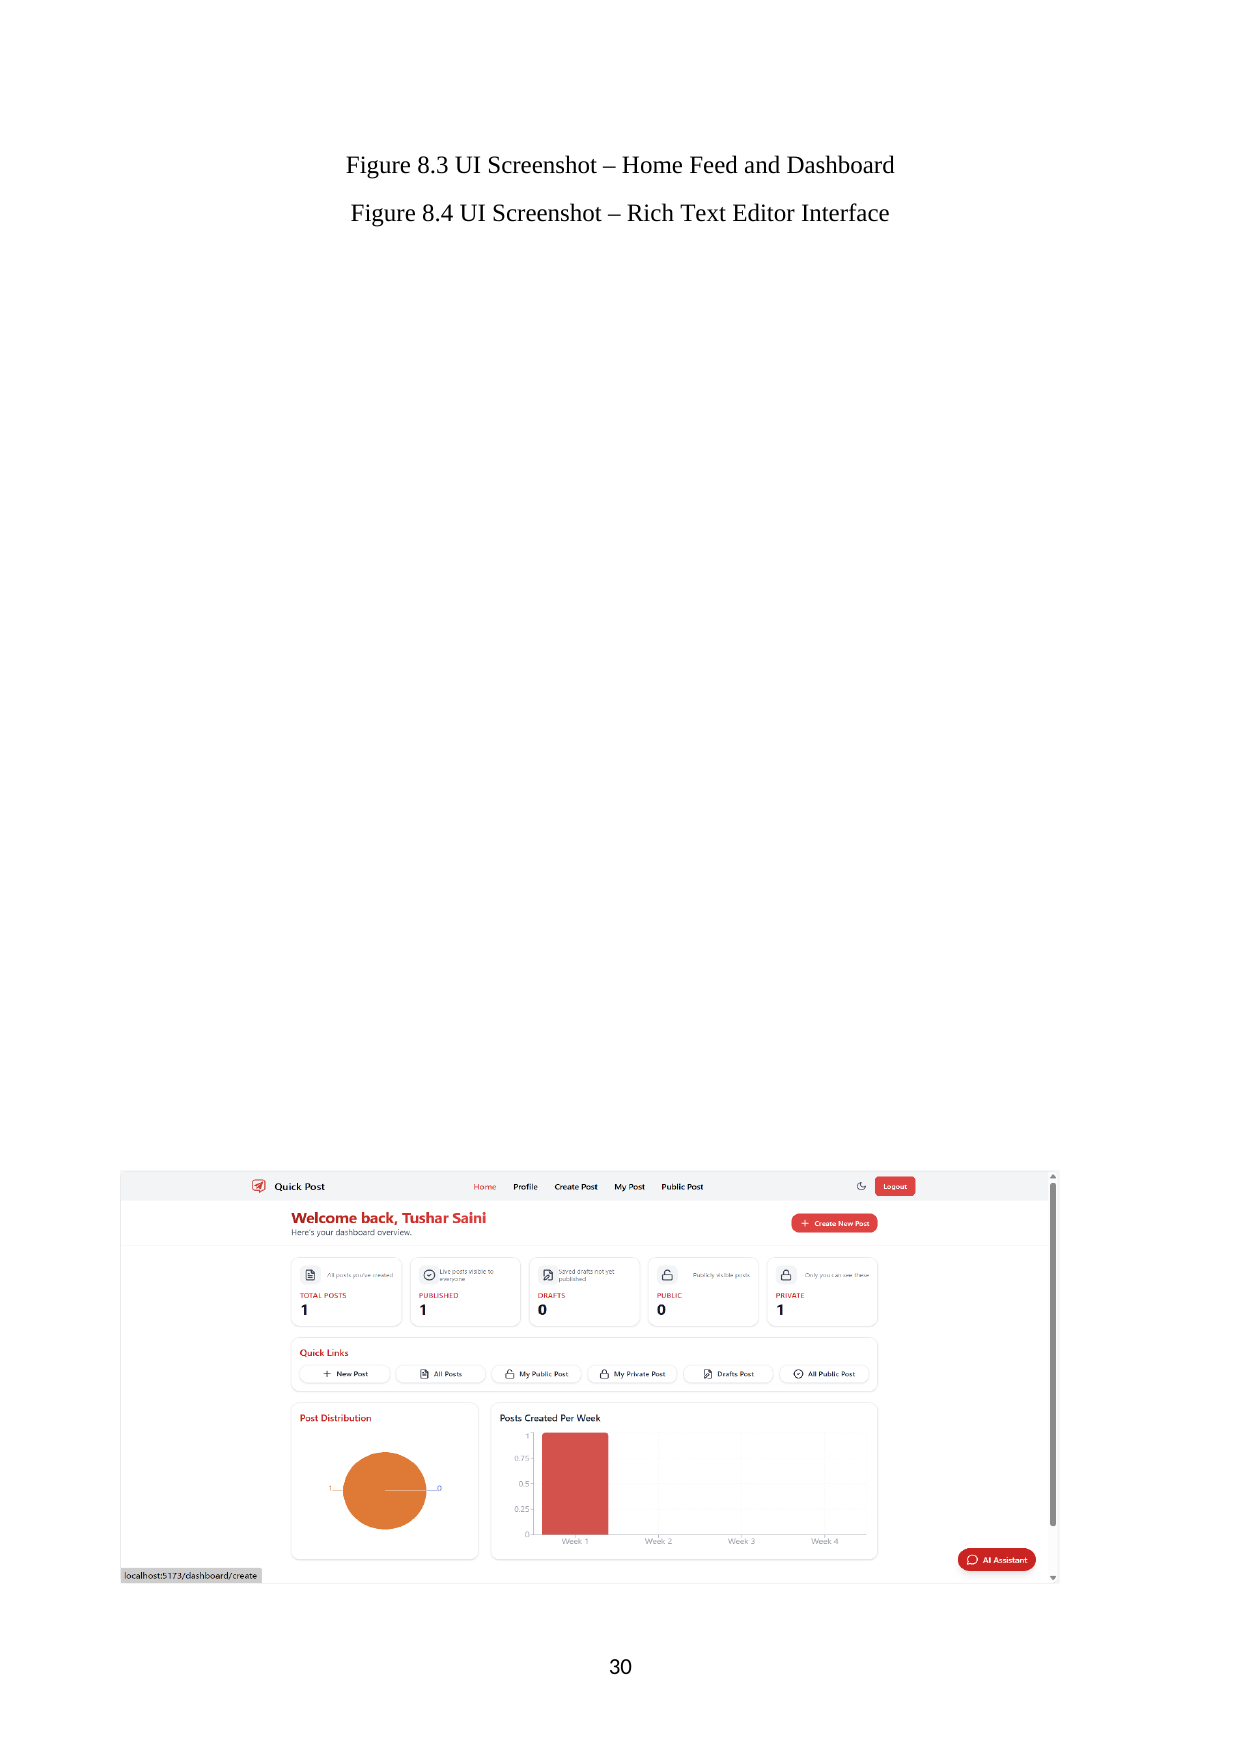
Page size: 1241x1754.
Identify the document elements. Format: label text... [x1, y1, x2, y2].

text Figure 8.3 UI Screenshot – Home Feed and Dashboard [150, 150, 1090, 179]
picture [120, 1170, 1060, 1584]
text Figure 8.4 UI Screenshot – Rich Text Editor Interface [150, 198, 1090, 226]
